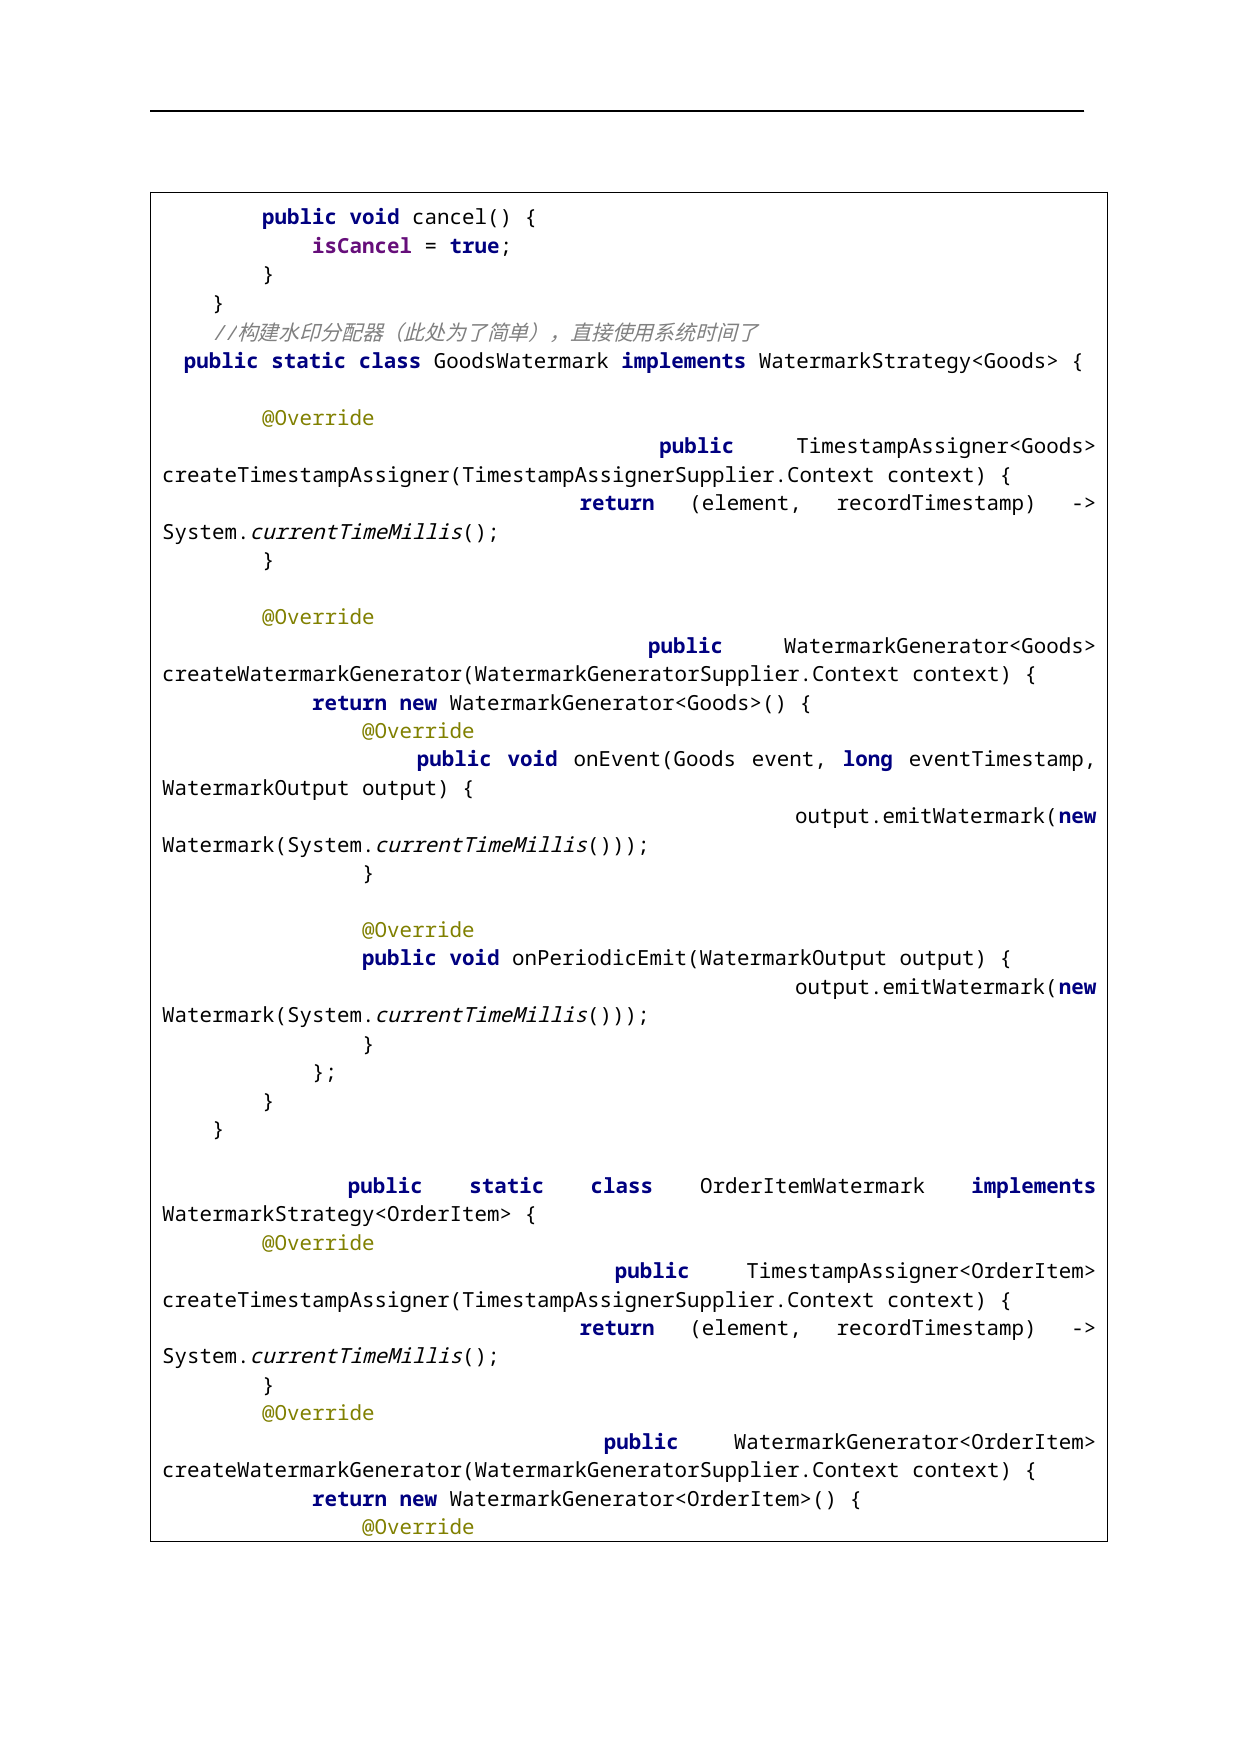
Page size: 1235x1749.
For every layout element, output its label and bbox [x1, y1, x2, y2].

table_header [151, 193, 1107, 1541]
